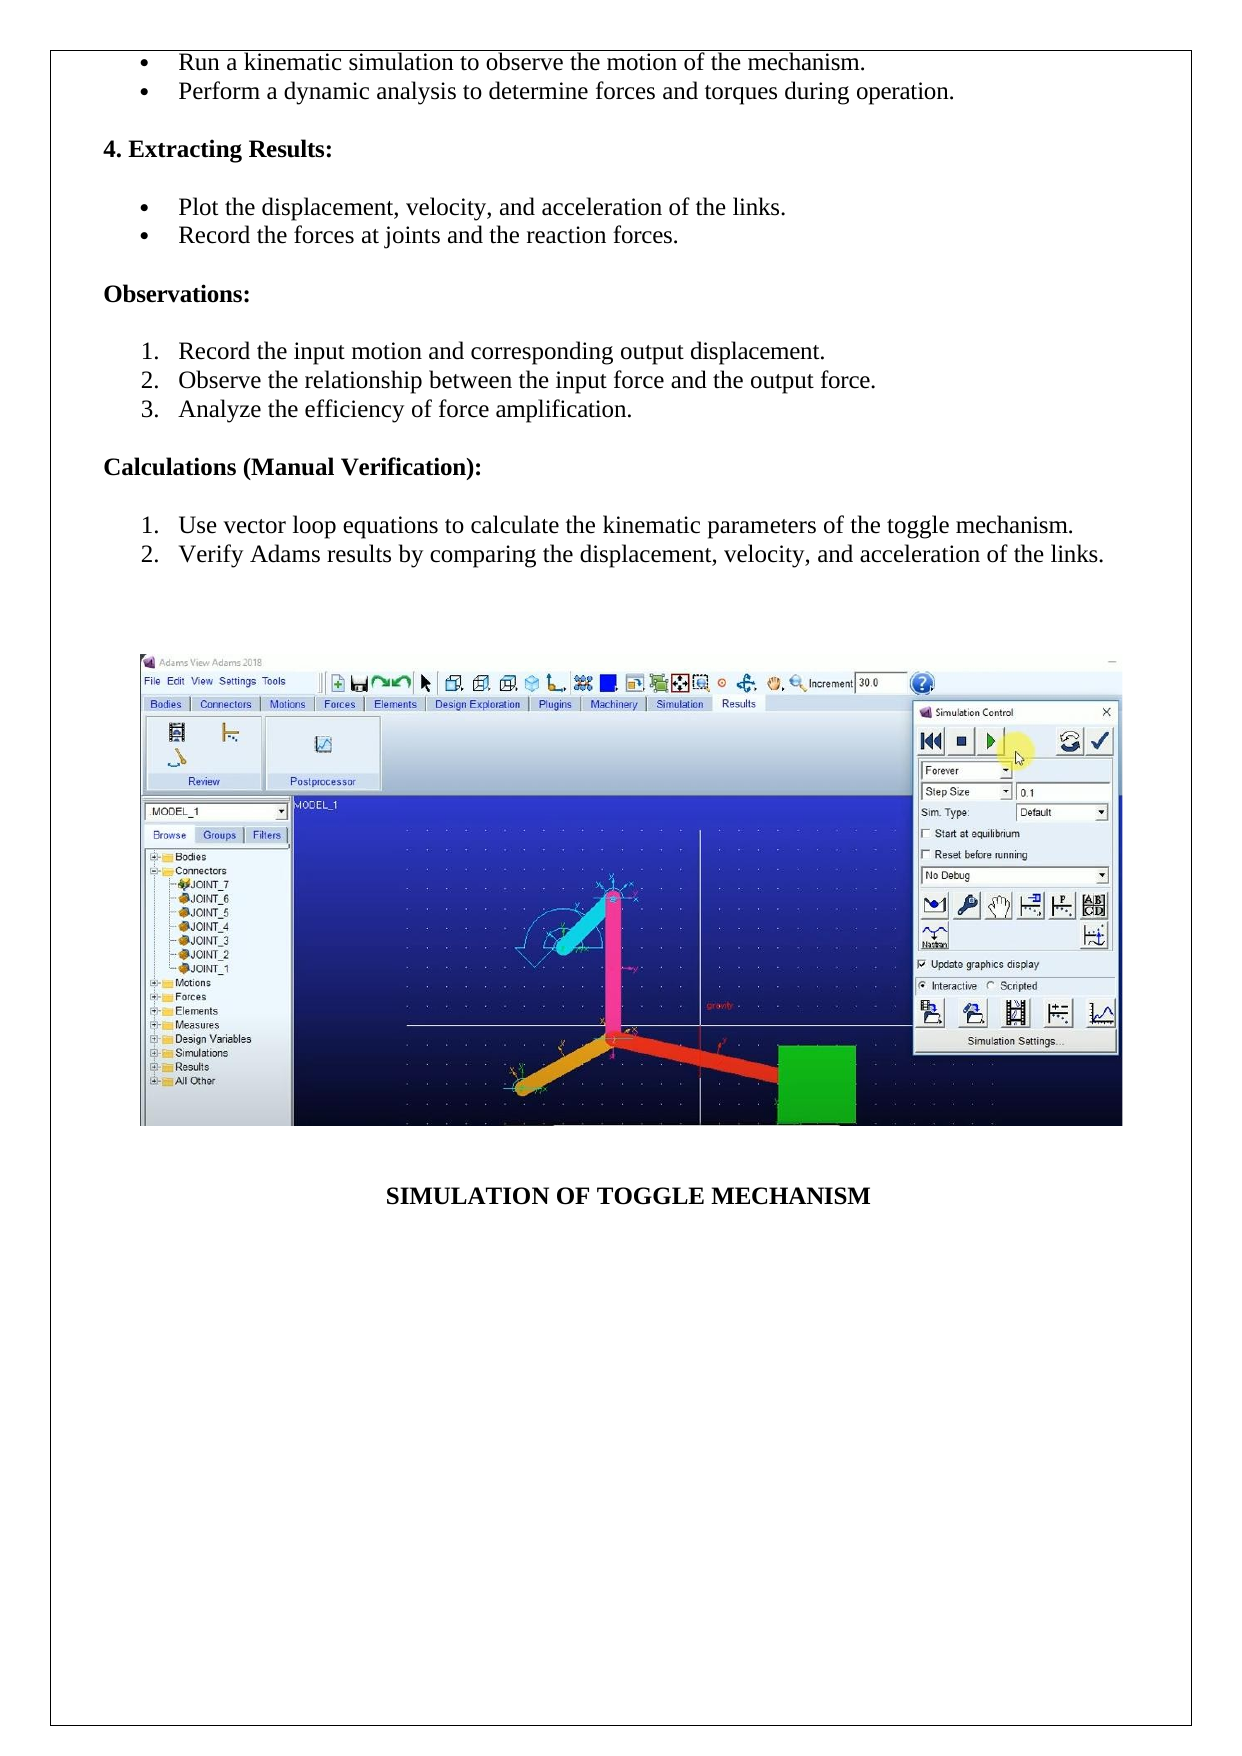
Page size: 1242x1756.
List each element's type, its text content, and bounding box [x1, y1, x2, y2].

list Verify Adams results by comparing the displacement, velocity, and acceleration of the links. [141, 539, 1153, 567]
subtitle SIMULATION OF TOGGLE MECHANISM [117, 1181, 1139, 1210]
list Analyze the efficiency of force amplification. [141, 394, 1153, 423]
list Record the forces at joints and the reaction forces. [141, 221, 1153, 249]
subtitle Calculations (Manual Verification): [103, 452, 1153, 481]
list Run a kinematic simulation to observe the motion of the mechanism. [141, 51, 1153, 76]
picture [140, 654, 1123, 1126]
list Observe the relationship between the input force and the output force. [141, 365, 1153, 394]
list Plot the displacement, velocity, and acceleration of the links. [141, 192, 1153, 221]
subtitle Observations: [103, 279, 1153, 308]
list Use vector loop equations to calculate the kinematic parameters of the toggle mechanism. [141, 510, 1153, 539]
subtitle Extracting Results: [103, 134, 1153, 163]
list Perform a dynamic analysis to determine forces and torques during operation. [141, 76, 1153, 105]
list Record the input motion and corresponding output displacement. [141, 336, 1153, 365]
